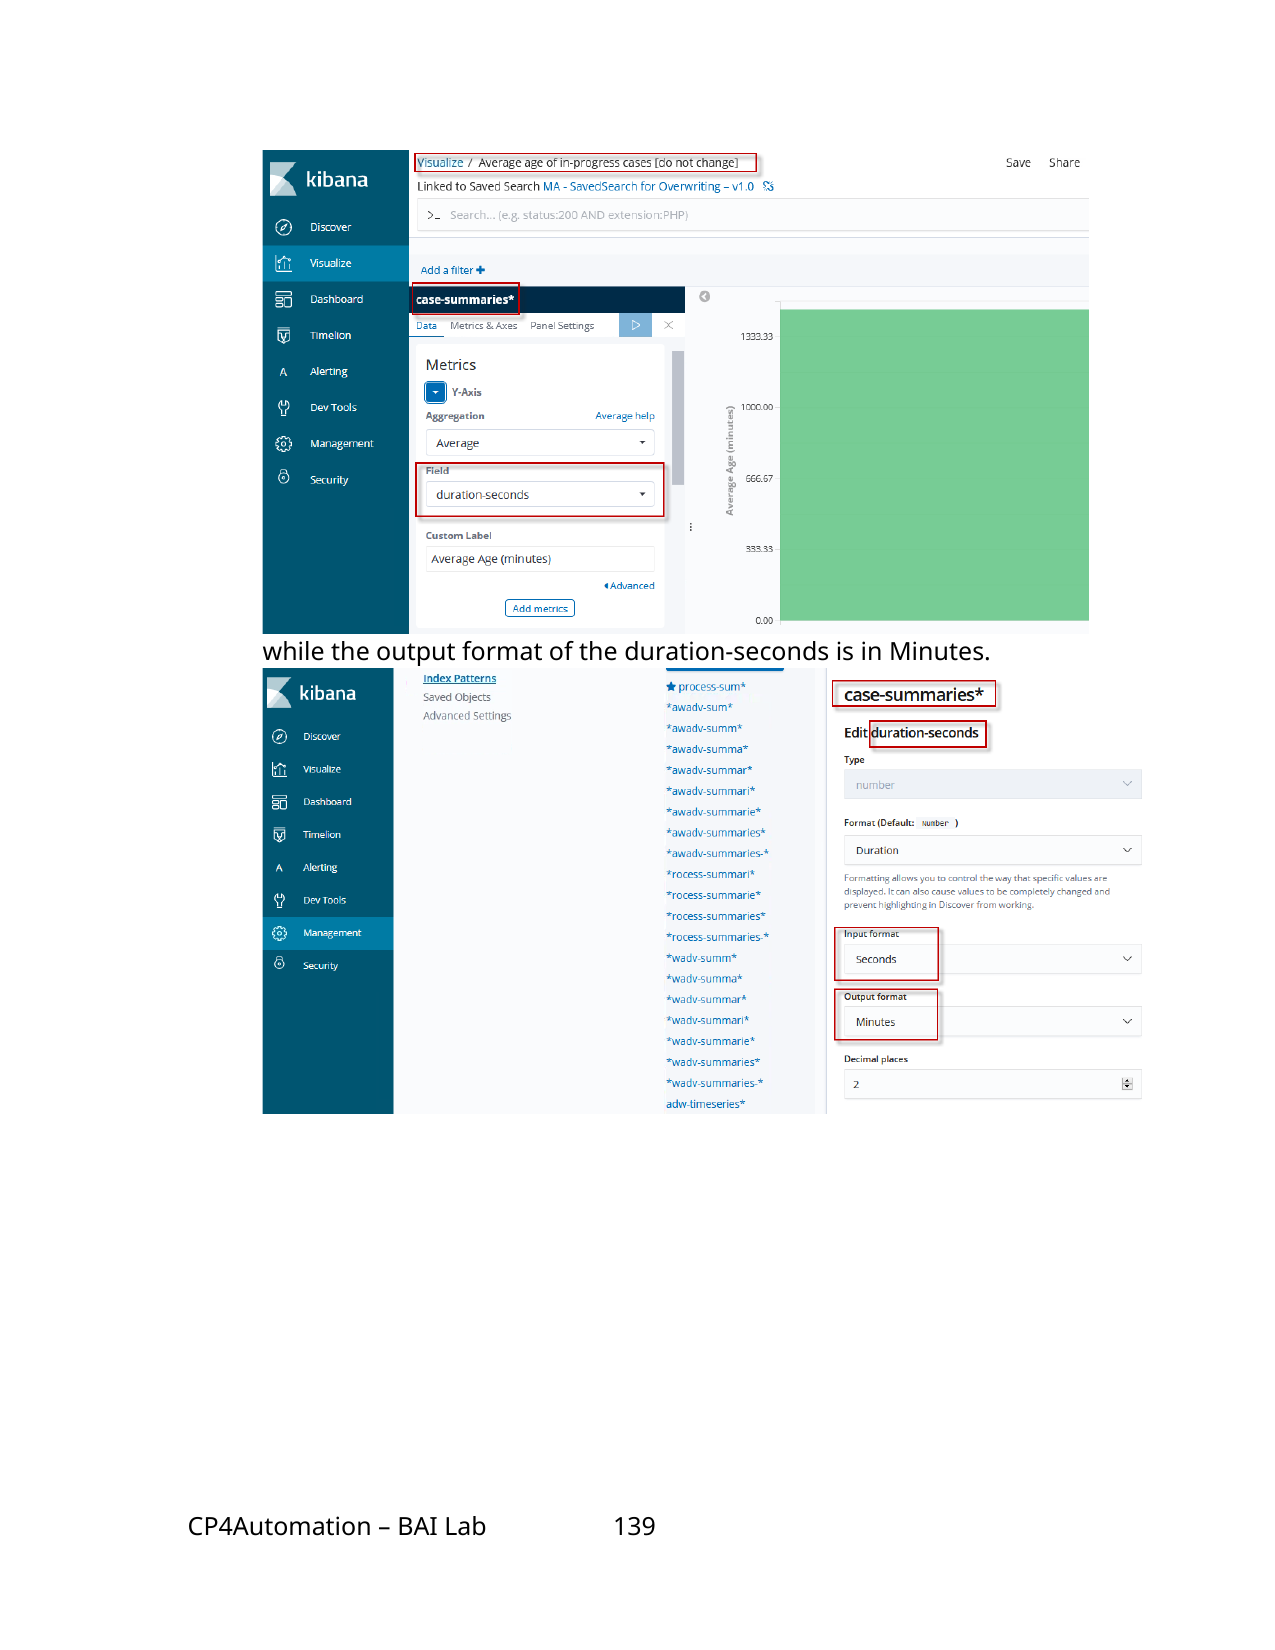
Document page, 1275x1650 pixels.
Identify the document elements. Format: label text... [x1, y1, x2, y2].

picture [347, 691, 355, 699]
picture [274, 801, 280, 808]
picture [409, 150, 1089, 634]
picture [324, 766, 332, 772]
picture [327, 691, 333, 699]
picture [394, 668, 1162, 1114]
picture [301, 686, 305, 699]
picture [268, 678, 290, 707]
picture [271, 163, 295, 195]
